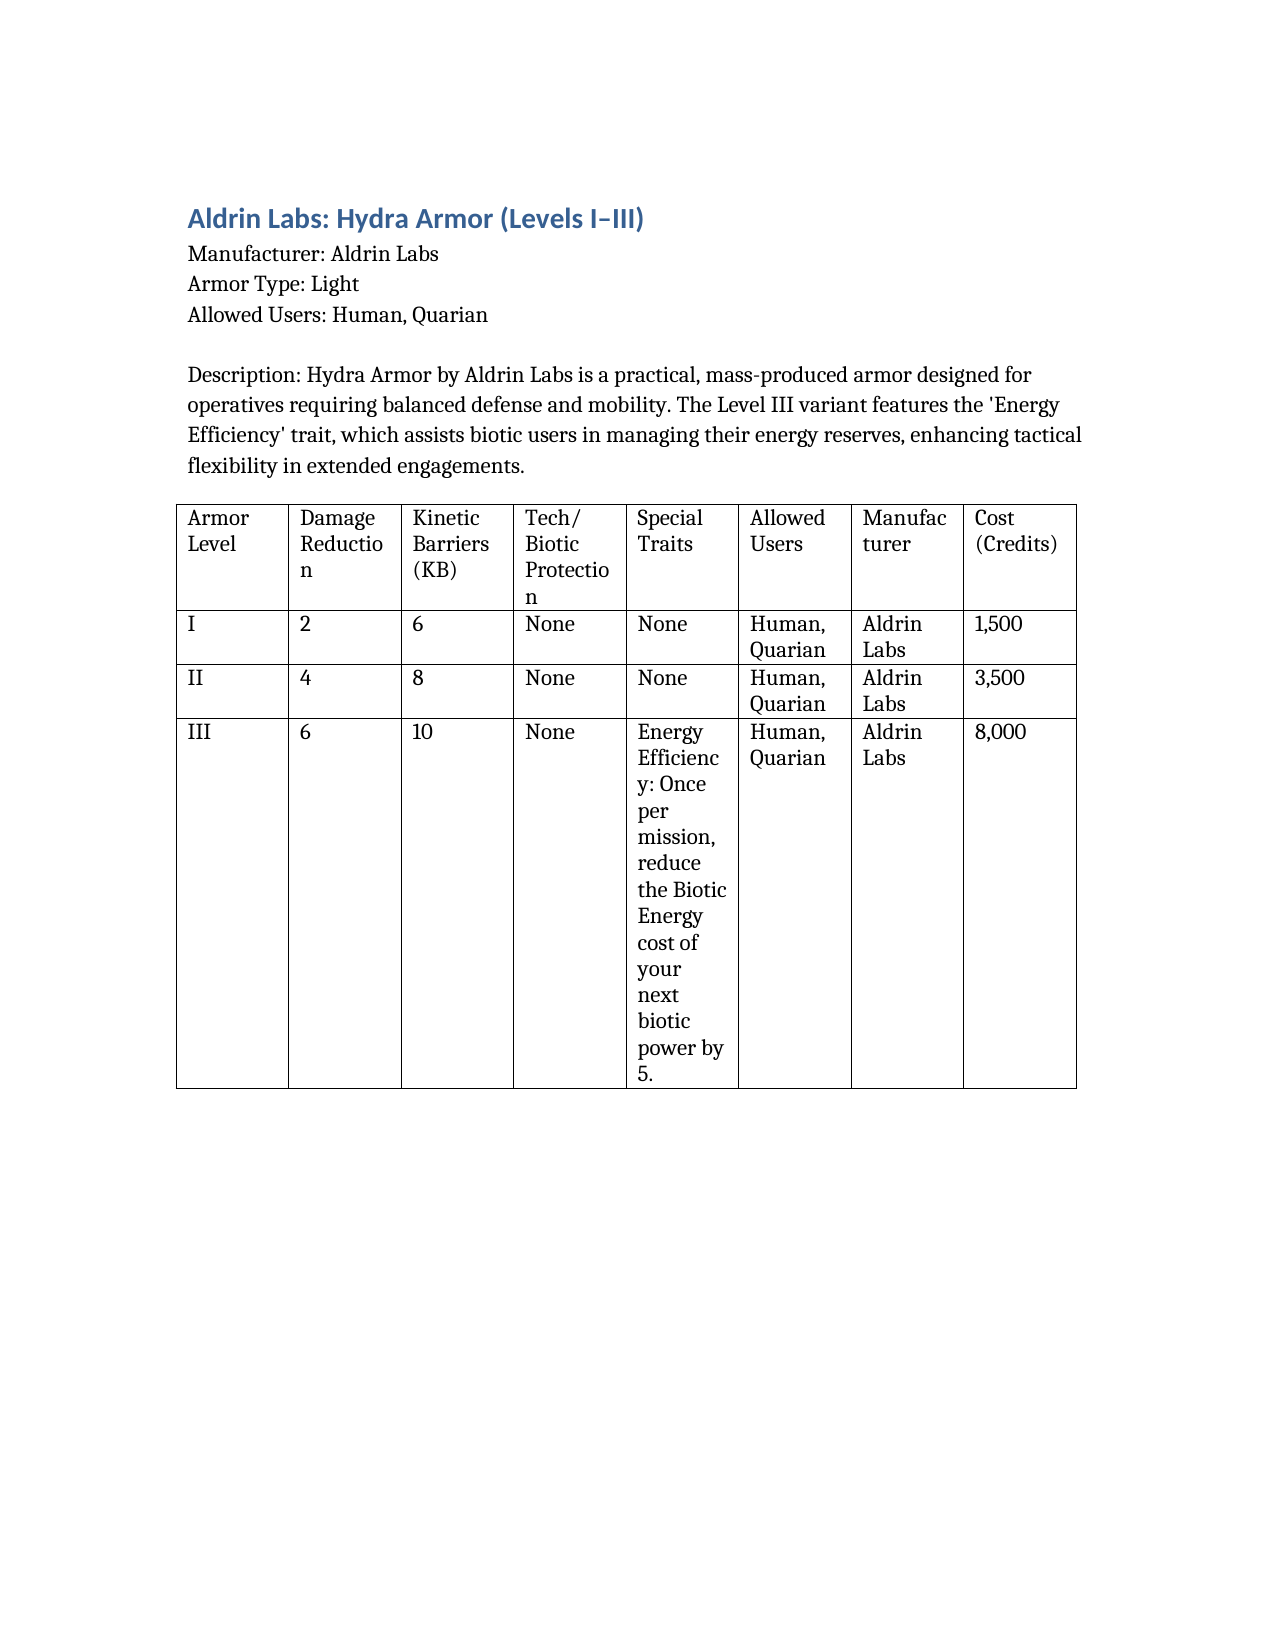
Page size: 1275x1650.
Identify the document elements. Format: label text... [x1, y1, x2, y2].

table_cell 3,500 [964, 665, 1076, 717]
table_header Kinetic Barriers (KB) [402, 505, 513, 610]
table_cell None [514, 665, 626, 717]
table_header Armor Level [177, 505, 288, 610]
table_cell 6 [289, 719, 401, 1087]
table_cell Aldrin Labs [852, 719, 963, 1087]
table_cell None [514, 611, 626, 664]
table_cell 2 [289, 611, 401, 664]
table_header Damage Reduction [289, 505, 401, 610]
table_cell III [177, 719, 288, 1087]
table_cell 4 [289, 665, 401, 717]
table_cell 10 [402, 719, 513, 1087]
table_cell 8,000 [964, 719, 1076, 1087]
text Manufacturer: Aldrin Labs Armor Type: Light Allowed Users: Human, Quarian Description: Hydra Armor by Aldrin Labs is a practical, mass-produced armor designed for operatives requiring balanced defense and mobility. The Level III variant features the 'Energy Efficiency' trait, which assists biotic users in managing their energy reserves, enhancing tactical flexibility in extended engagements. [187, 241, 1087, 479]
table_cell None [514, 719, 626, 1087]
table_cell Aldrin Labs [852, 611, 963, 664]
table_cell None [627, 665, 738, 717]
table_header Allowed Users [739, 505, 851, 610]
table_cell Aldrin Labs [852, 665, 963, 717]
table_header Tech/Biotic Protection [514, 505, 626, 610]
table_cell 1,500 [964, 611, 1076, 664]
table_header Manufacturer [852, 505, 963, 610]
table_cell I [177, 611, 288, 664]
table_cell Human, Quarian [739, 611, 851, 664]
table_header Cost (Credits) [964, 505, 1076, 610]
table_cell None [627, 611, 738, 664]
table_cell 6 [402, 611, 513, 664]
table_cell Energy Efficiency: Once per mission, reduce the Biotic Energy cost of your next biotic power by 5. [627, 719, 738, 1087]
table_cell Human, Quarian [739, 665, 851, 717]
table_cell Human, Quarian [739, 719, 851, 1087]
subtitle Aldrin Labs: Hydra Armor (Levels I–III) [187, 200, 1087, 236]
table_cell 8 [402, 665, 513, 717]
table_cell II [177, 665, 288, 717]
table_header Special Traits [627, 505, 738, 610]
